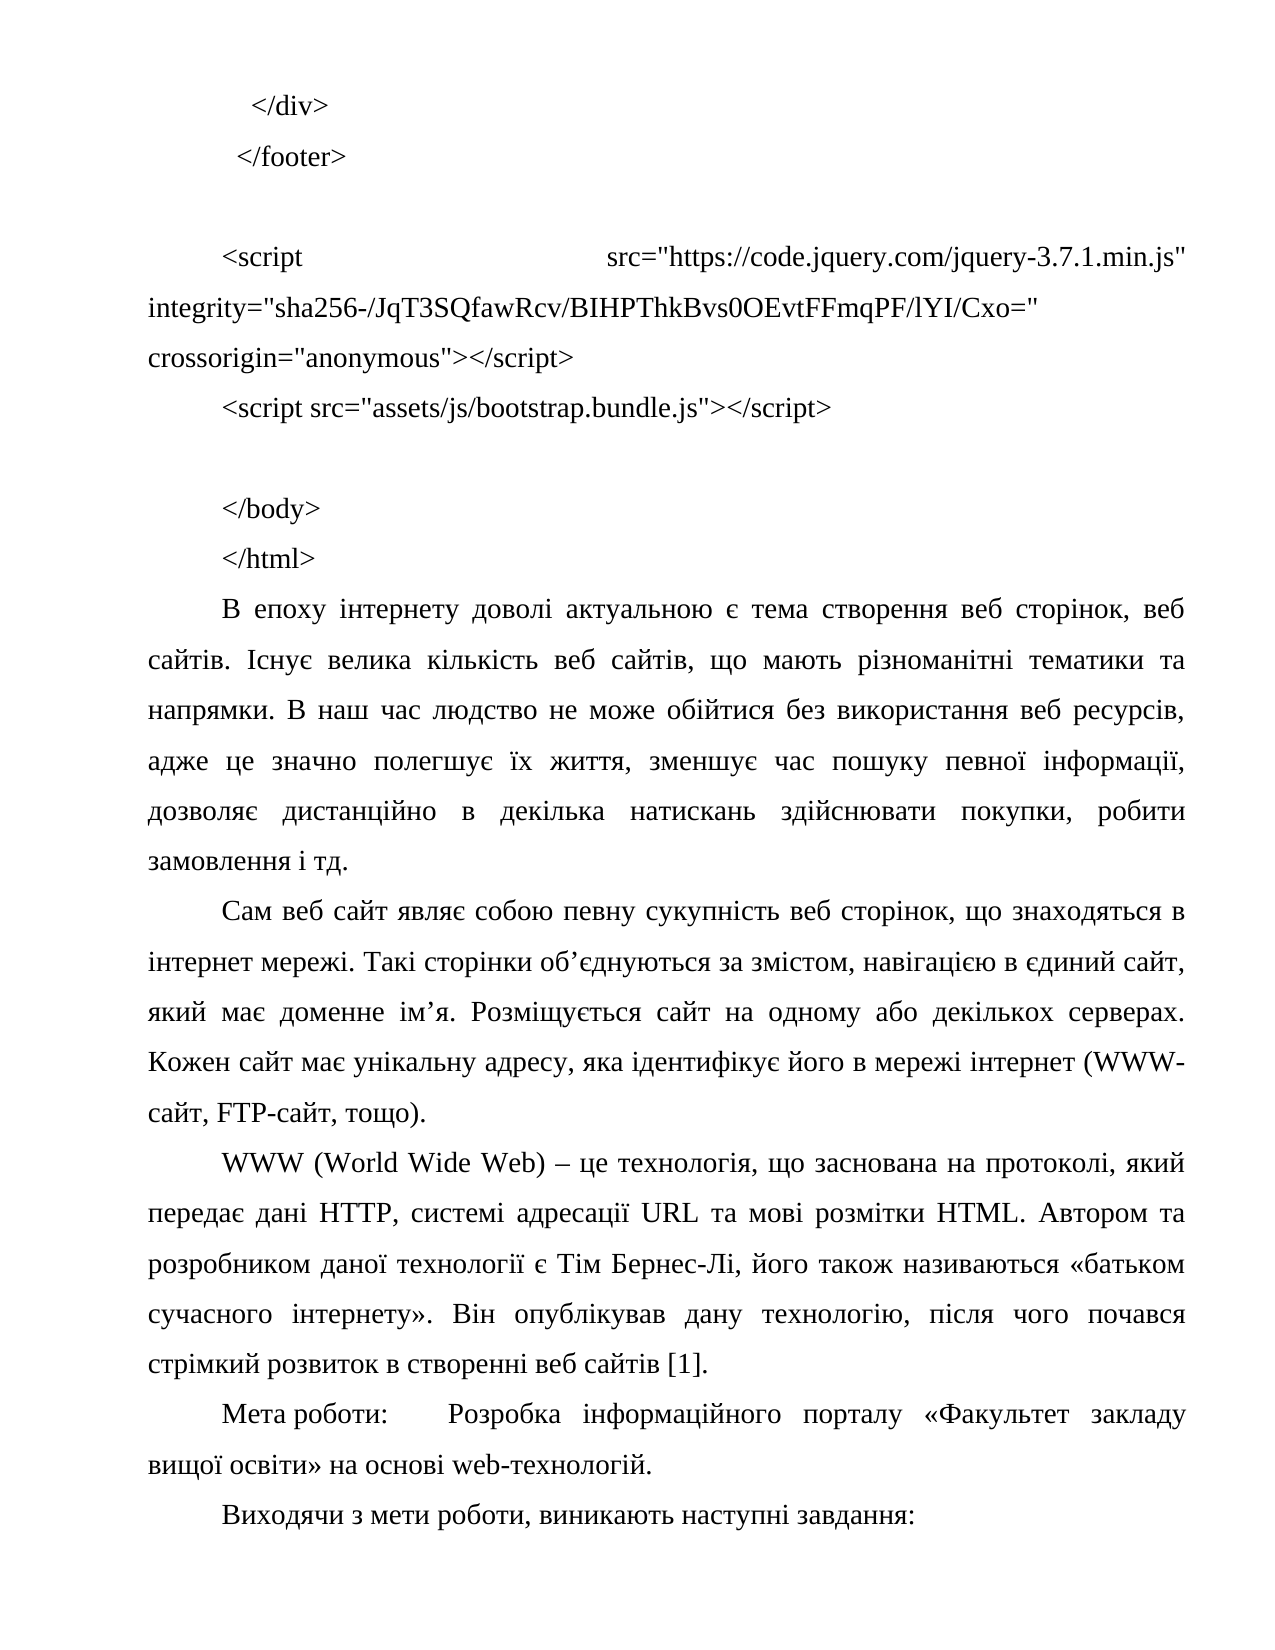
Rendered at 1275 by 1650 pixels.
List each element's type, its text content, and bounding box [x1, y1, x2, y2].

text WWW (World Wide Web) – це технологія, що заснована на протоколі, який передає дані HTTP, системі адресації URL та мові розмітки HTML. Автором та розробником даної технології є Тім Бернес-Лі, його також називаються «батьком сучасного інтернету». Він опублікував дану технологію, після чого почався стрімкий розвиток в створенні веб сайтів [1]. [148, 1145, 1186, 1380]
text Мета роботи: Розробка інформаційного порталу «Факультет закладу вищої освіти» на основі web-технологій. [148, 1397, 1186, 1481]
text В епоху інтернету доволі актуальною є тема створення веб сторінок, веб сайтів. Існує велика кількість веб сайтів, що мають різноманітні тематики та напрямки. В наш час людство не може обійтися без використання веб ресурсів, адже це значно полегшує їх життя, зменшує час пошуку певної інформації, дозволяє дистанційно в декілька натискань здійснювати покупки, робити замовлення і тд. [148, 592, 1186, 877]
text Виходячи з мети роботи, виникають наступні завдання: [148, 1497, 1186, 1531]
text <script src="https://code.jquery.com/jquery-3.7.1.min.js" integrity="sha256-/JqT3SQfawRcv/BIHPThkBvs0OEvtFFmqPF/lYI/Cxo=" crossorigin="anonymous"></script> [148, 239, 1186, 374]
text </body> [148, 491, 1186, 524]
text </html> [148, 541, 1186, 575]
text </footer> [148, 139, 1186, 172]
text <script src="assets/js/bootstrap.bundle.js"></script> [148, 390, 1186, 424]
text </div> [148, 88, 1186, 122]
text Сам веб сайт являє собою певну сукупність веб сторінок, що знаходяться в інтернет мережі. Такі сторінки об’єднуються за змістом, навігацією в єдиний сайт, який має доменне ім’я. Розміщується сайт на одному або декількох серверах. Кожен сайт має унікальну адресу, яка ідентифікує його в мережі інтернет (WWW-сайт, FTP-сайт, тощо). [148, 893, 1186, 1128]
